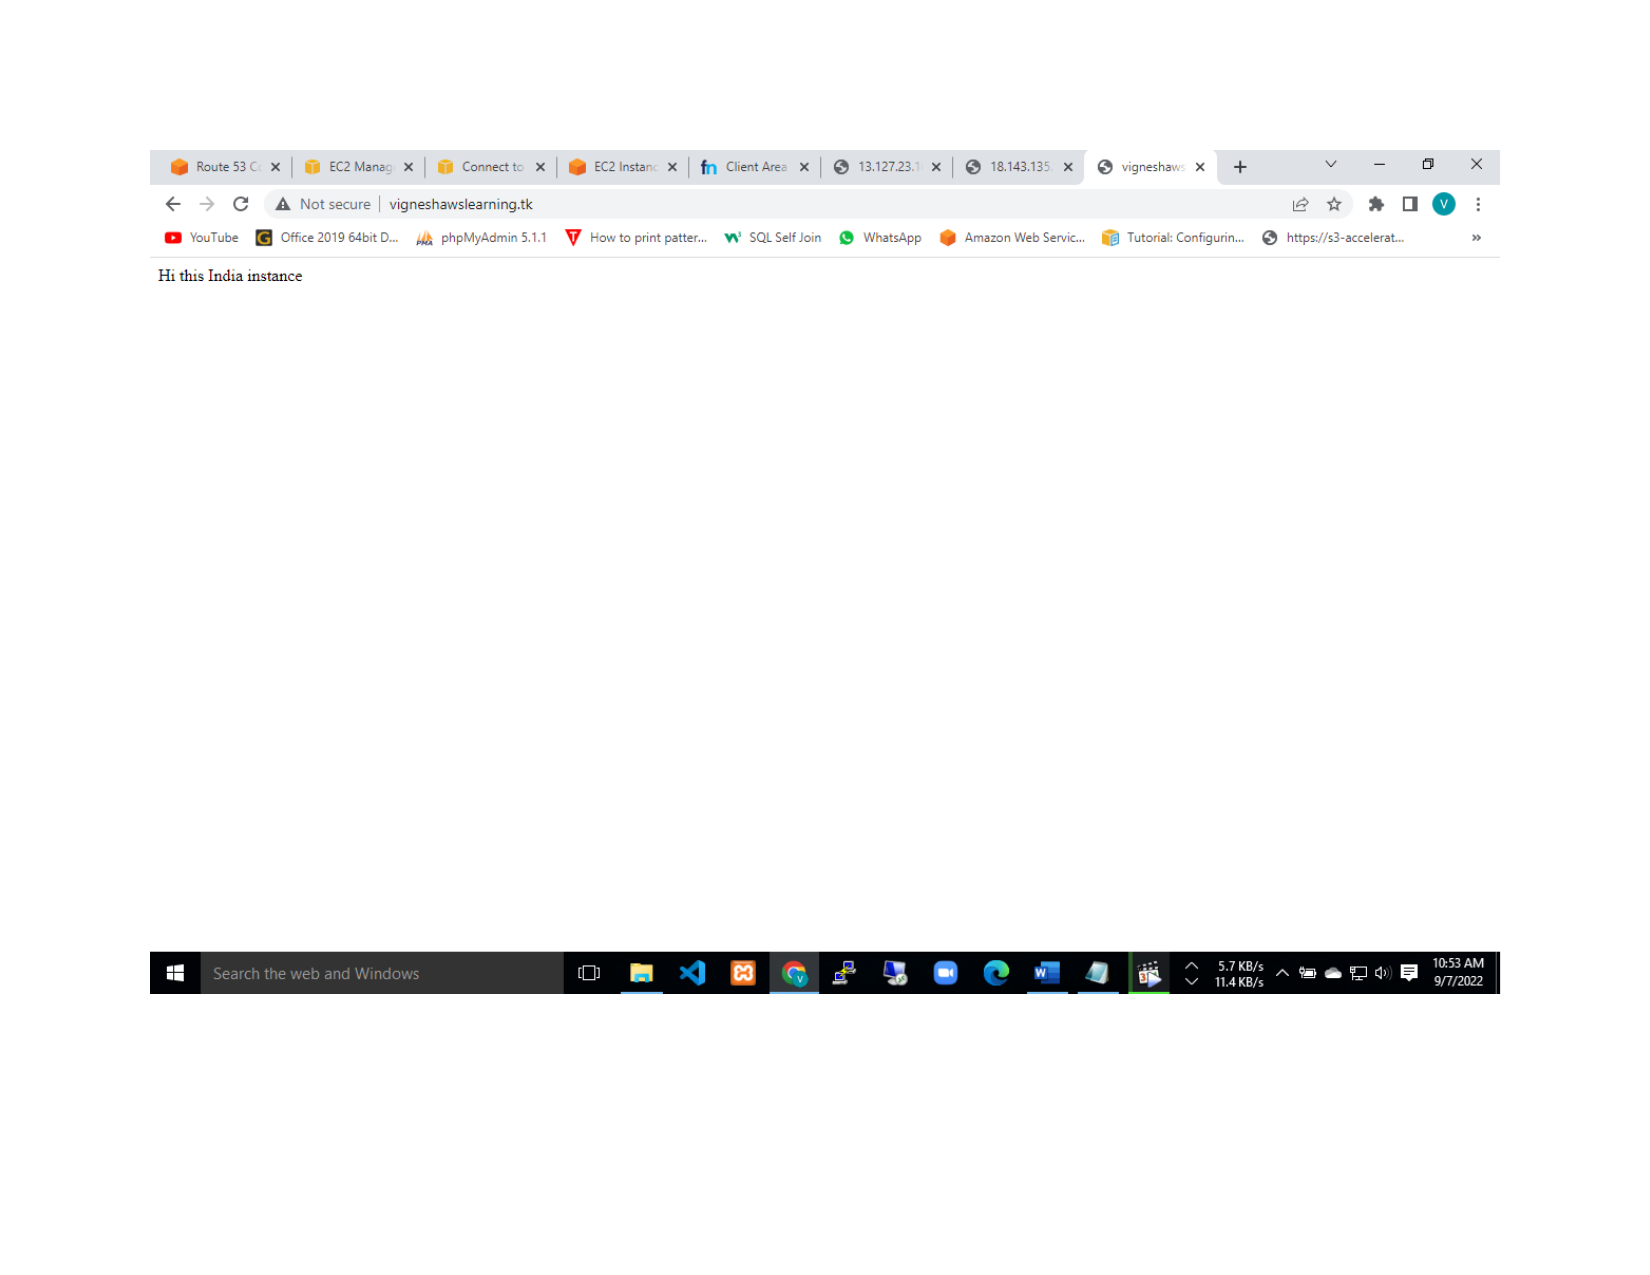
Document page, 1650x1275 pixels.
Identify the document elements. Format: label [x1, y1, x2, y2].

picture [150, 150, 1500, 994]
